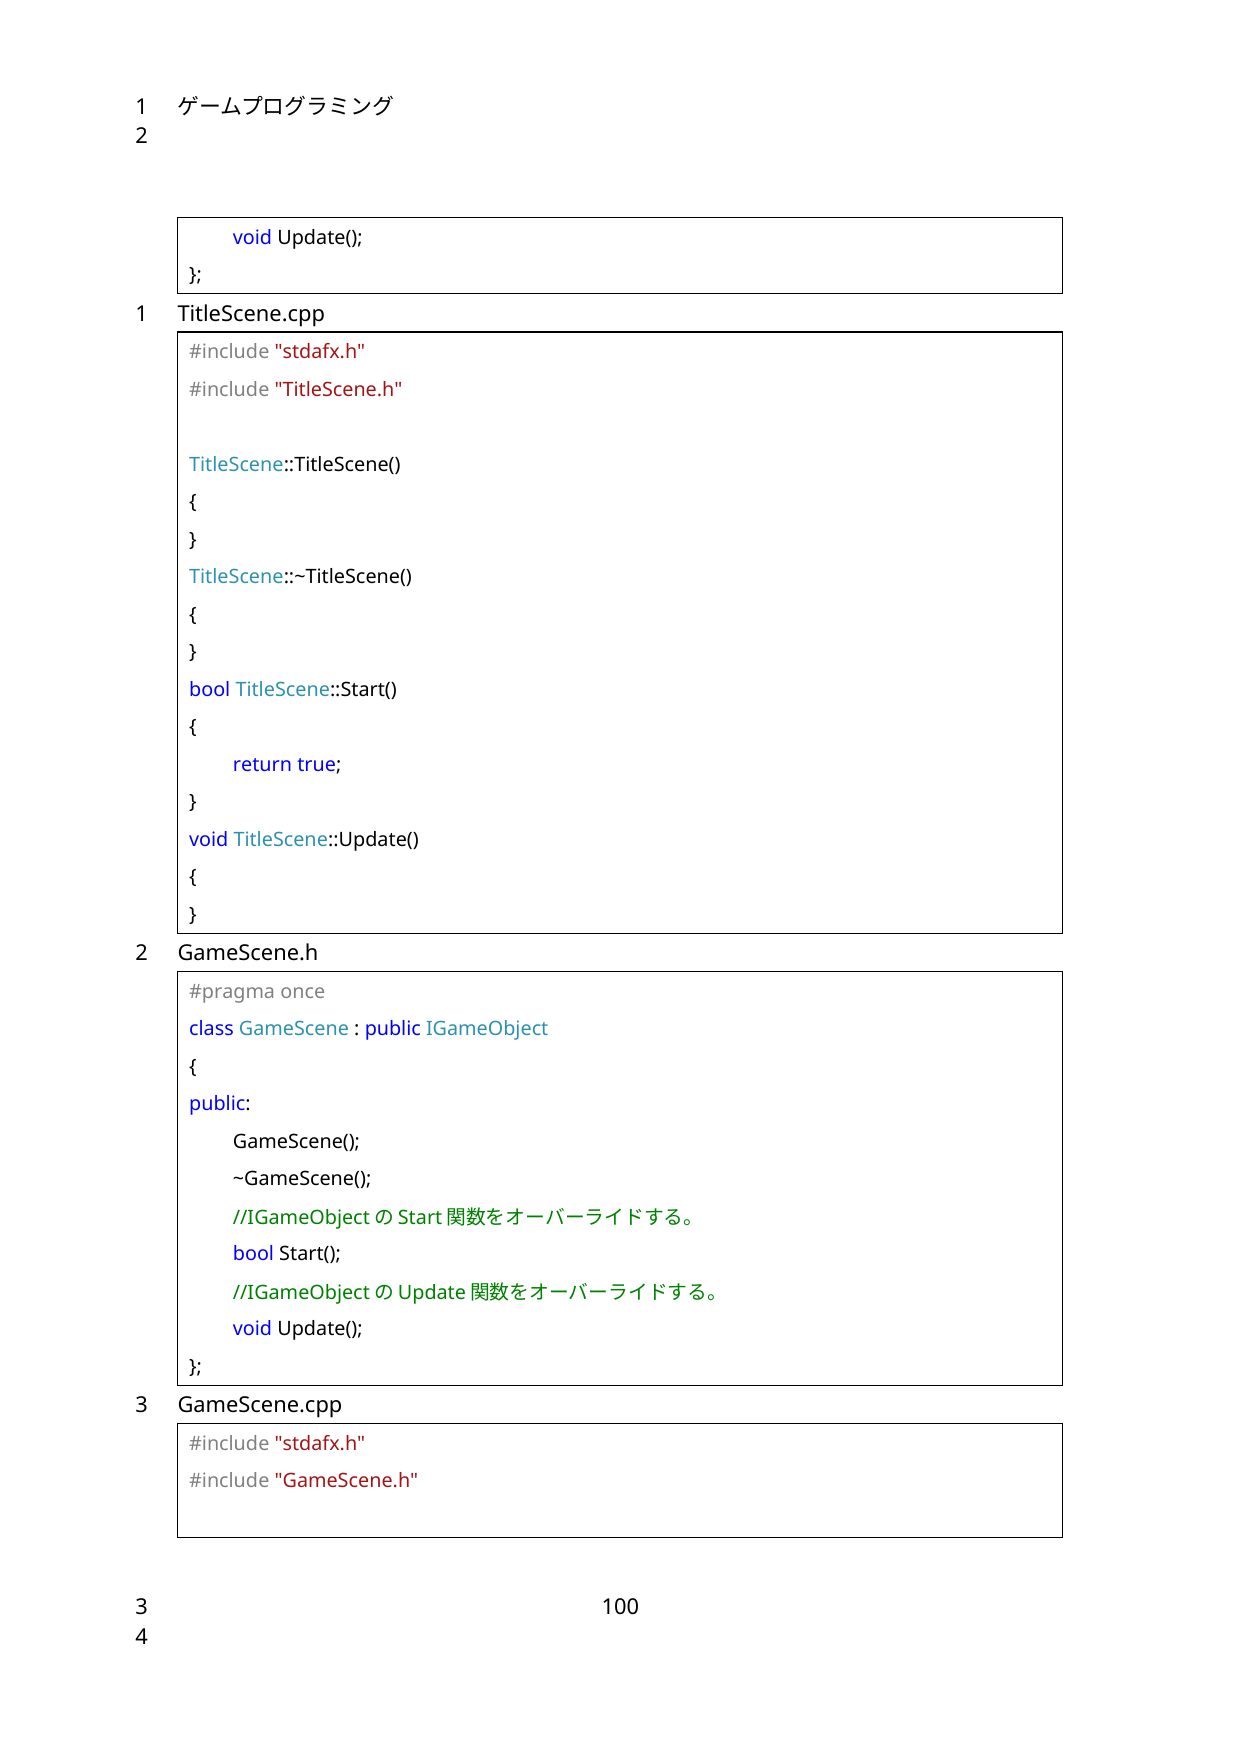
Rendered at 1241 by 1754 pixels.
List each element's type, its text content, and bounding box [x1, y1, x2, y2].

text TitleScene.cpp [177, 294, 1063, 331]
text GameScene.cpp [177, 1386, 1063, 1423]
text GameScene.h [177, 934, 1063, 971]
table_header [178, 1424, 1062, 1537]
table_header #include "stdafx.h" #include "TitleScene.h" TitleScene::TitleScene() { } TitleScene::~TitleScene() { } bool TitleScene::Start() { return true; } void TitleScene::Update() { } [178, 333, 1062, 932]
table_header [178, 218, 1062, 293]
table_header #pragma once class GameScene : public IGameObject { public: GameScene(); ~GameScene(); //IGameObjectのStart関数をオーバーライドする。 bool Start(); //IGameObjectのUpdate関数をオーバーライドする。 void Update(); }; [178, 972, 1062, 1384]
